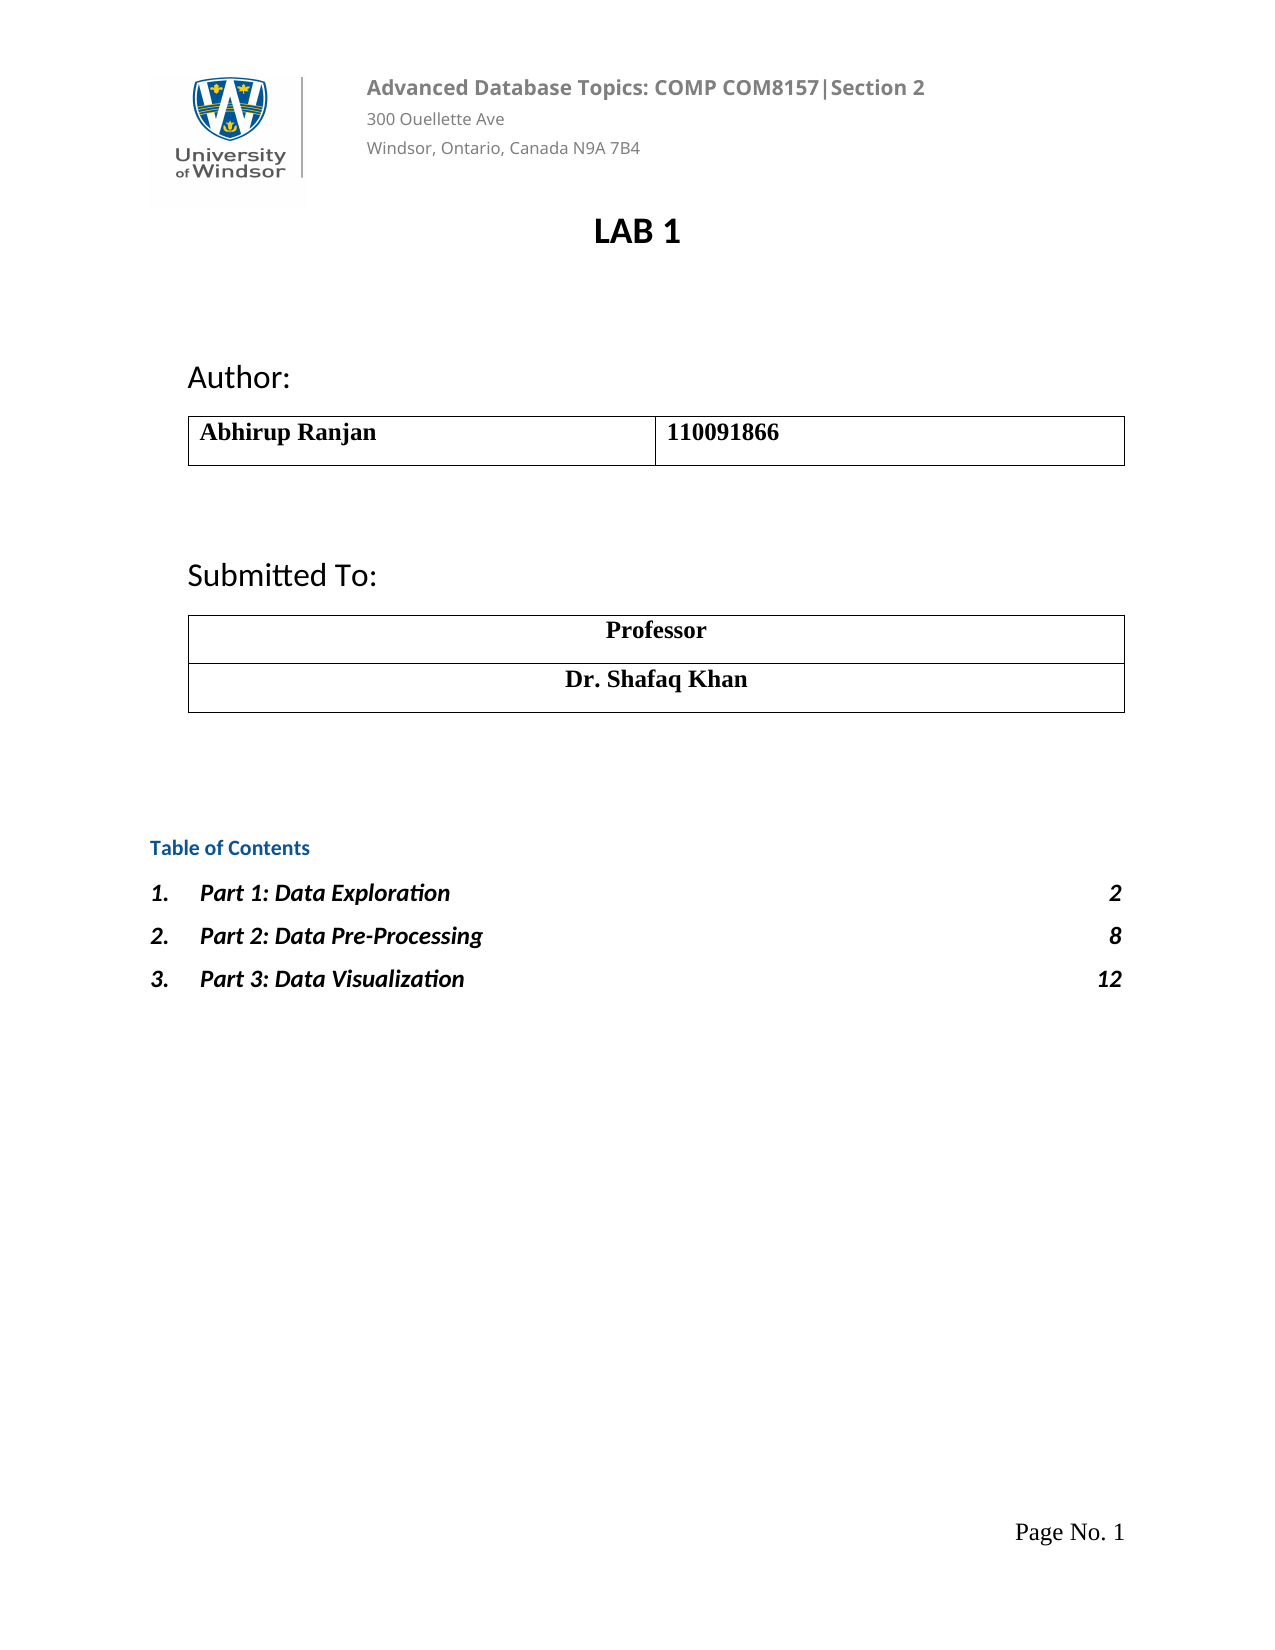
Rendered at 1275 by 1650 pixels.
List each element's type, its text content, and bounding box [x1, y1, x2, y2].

text LAB 1 [150, 207, 1125, 253]
table_header Professor [189, 616, 1124, 663]
table_cell Dr. Shafaq Khan [189, 664, 1124, 712]
table_header Abhirup Ranjan [189, 417, 655, 465]
picture [150, 75, 309, 208]
text Submitted To: [187, 554, 1125, 595]
text Table of Contents [150, 834, 1125, 861]
table_header 110091866 [656, 417, 1124, 465]
text Author: [187, 356, 1125, 396]
